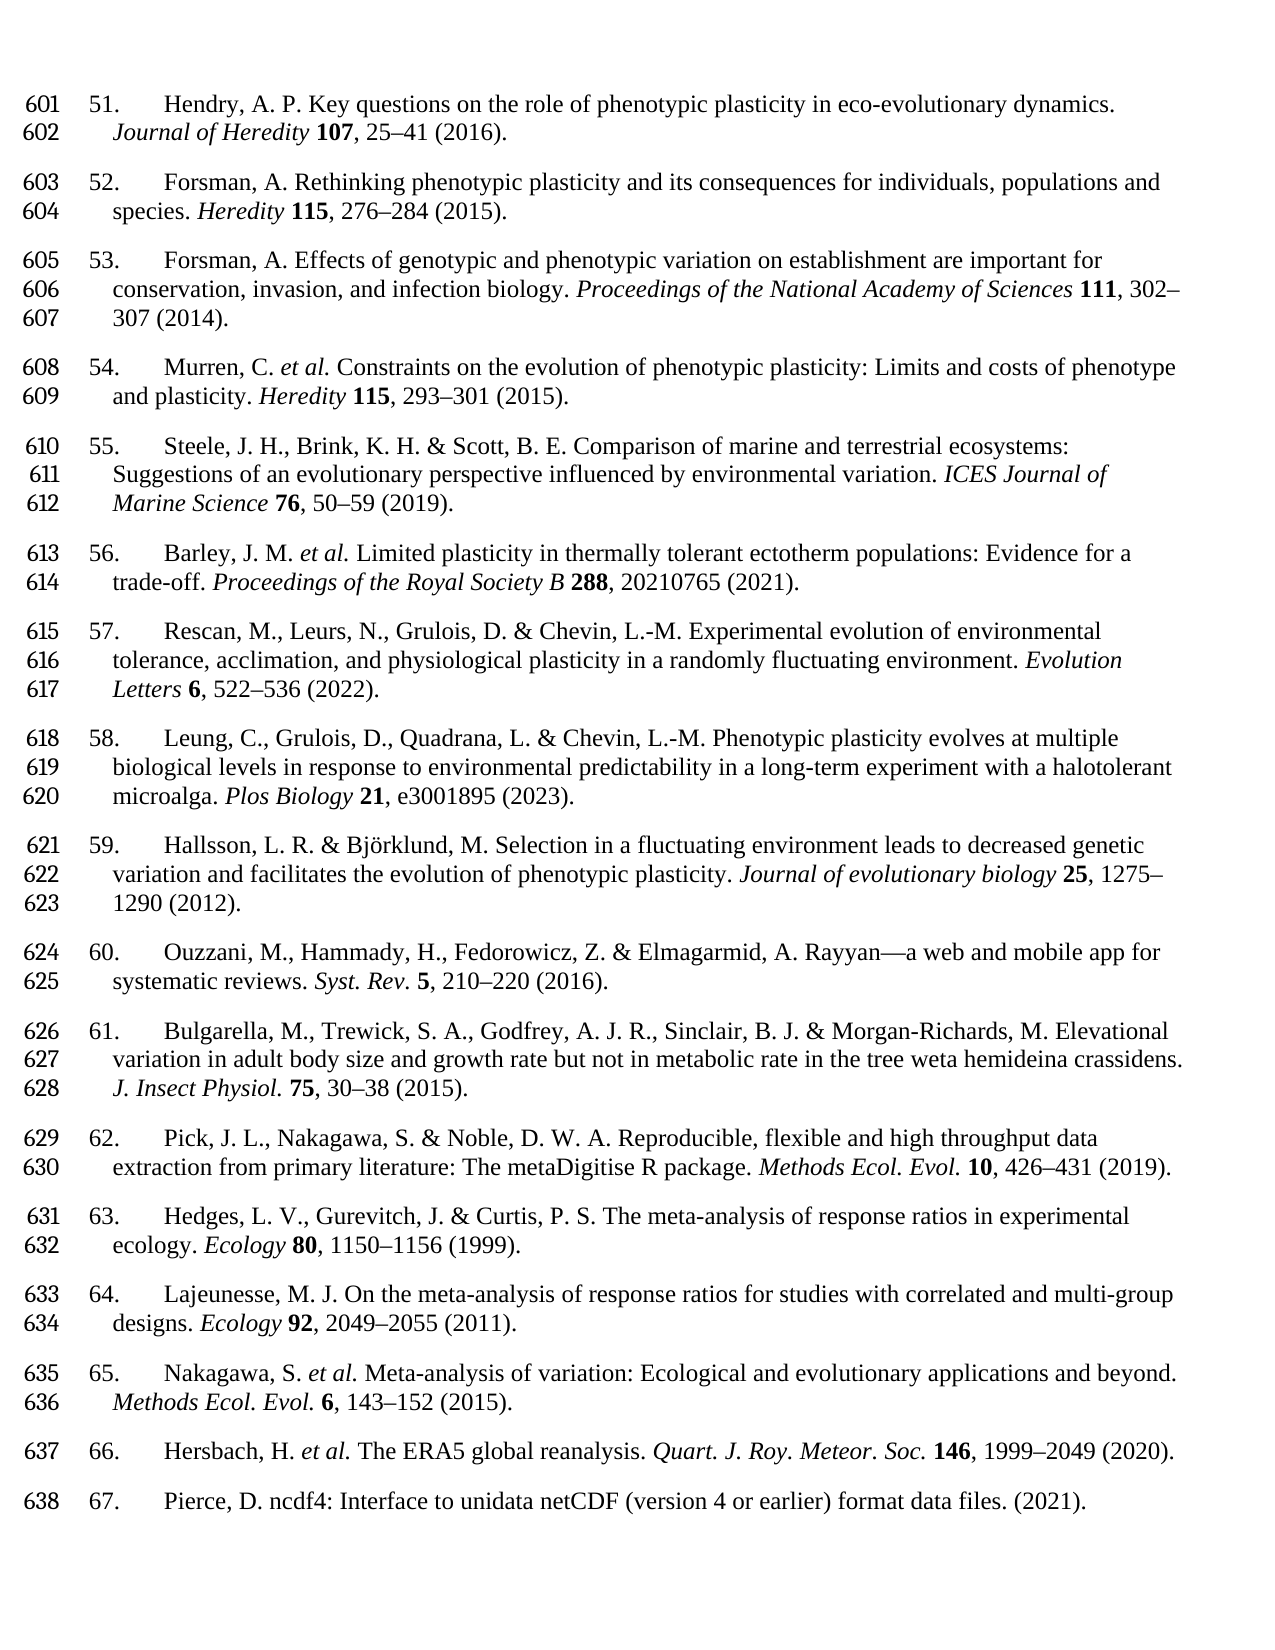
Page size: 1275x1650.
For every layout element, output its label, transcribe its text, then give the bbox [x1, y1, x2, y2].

text 60. Ouzzani, M., Hammady, H., Fedorowicz, Z. & Elmagarmid, A. Rayyan—a web and mobile app for systematic reviews. Syst. Rev. 5, 210–220 (2016). [89, 937, 1186, 995]
text 52. Forsman, A. Rethinking phenotypic plasticity and its consequences for individuals, populations and species. Heredity 115, 276–284 (2015). [89, 167, 1186, 224]
text 64. Lajeunesse, M. J. On the meta-analysis of response ratios for studies with correlated and multi-group designs. Ecology 92, 2049–2055 (2011). [89, 1279, 1186, 1337]
text 61. Bulgarella, M., Trewick, S. A., Godfrey, A. J. R., Sinclair, B. J. & Morgan-Richards, M. Elevational variation in adult body size and growth rate but not in metabolic rate in the tree weta hemideina crassidens. J. Insect Physiol. 75, 30–38 (2015). [89, 1016, 1186, 1102]
text 59. Hallsson, L. R. & Björklund, M. Selection in a fluctuating environment leads to decreased genetic variation and facilitates the evolution of phenotypic plasticity. Journal of evolutionary biology 25, 1275–1290 (2012). [89, 830, 1186, 917]
text 66. Hersbach, H. et al. The ERA5 global reanalysis. Quart. J. Roy. Meteor. Soc. 146, 1999–2049 (2020). [89, 1436, 1186, 1465]
text 51. Hendry, A. P. Key questions on the role of phenotypic plasticity in eco-evolutionary dynamics. Journal of Heredity 107, 25–41 (2016). [89, 89, 1186, 146]
text 53. Forsman, A. Effects of genotypic and phenotypic variation on establishment are important for conservation, invasion, and infection biology. Proceedings of the National Academy of Sciences 111, 302–307 (2014). [89, 245, 1186, 332]
text 63. Hedges, L. V., Gurevitch, J. & Curtis, P. S. The meta-analysis of response ratios in experimental ecology. Ecology 80, 1150–1156 (1999). [89, 1201, 1186, 1259]
text 58. Leung, C., Grulois, D., Quadrana, L. & Chevin, L.-M. Phenotypic plasticity evolves at multiple biological levels in response to environmental predictability in a long-term experiment with a halotolerant microalga. Plos Biology 21, e3001895 (2023). [89, 723, 1186, 809]
text 62. Pick, J. L., Nakagawa, S. & Noble, D. W. A. Reproducible, flexible and high throughput data extraction from primary literature: The metaDigitise R package. Methods Ecol. Evol. 10, 426–431 (2019). [89, 1123, 1186, 1180]
text 54. Murren, C. et al. Constraints on the evolution of phenotypic plasticity: Limits and costs of phenotype and plasticity. Heredity 115, 293–301 (2015). [89, 352, 1186, 410]
text 56. Barley, J. M. et al. Limited plasticity in thermally tolerant ectotherm populations: Evidence for a trade-off. Proceedings of the Royal Society B 288, 20210765 (2021). [89, 538, 1186, 595]
text 55. Steele, J. H., Brink, K. H. & Scott, B. E. Comparison of marine and terrestrial ecosystems: Suggestions of an evolutionary perspective influenced by environmental variation. ICES Journal of Marine Science 76, 50–59 (2019). [89, 431, 1186, 517]
text 67. Pierce, D. ncdf4: Interface to unidata netCDF (version 4 or earlier) format data files. (2021). [89, 1486, 1186, 1514]
text 57. Rescan, M., Leurs, N., Grulois, D. & Chevin, L.-M. Experimental evolution of environmental tolerance, acclimation, and physiological plasticity in a randomly fluctuating environment. Evolution Letters 6, 522–536 (2022). [89, 616, 1186, 702]
text 65. Nakagawa, S. et al. Meta-analysis of variation: Ecological and evolutionary applications and beyond. Methods Ecol. Evol. 6, 143–152 (2015). [89, 1358, 1186, 1415]
